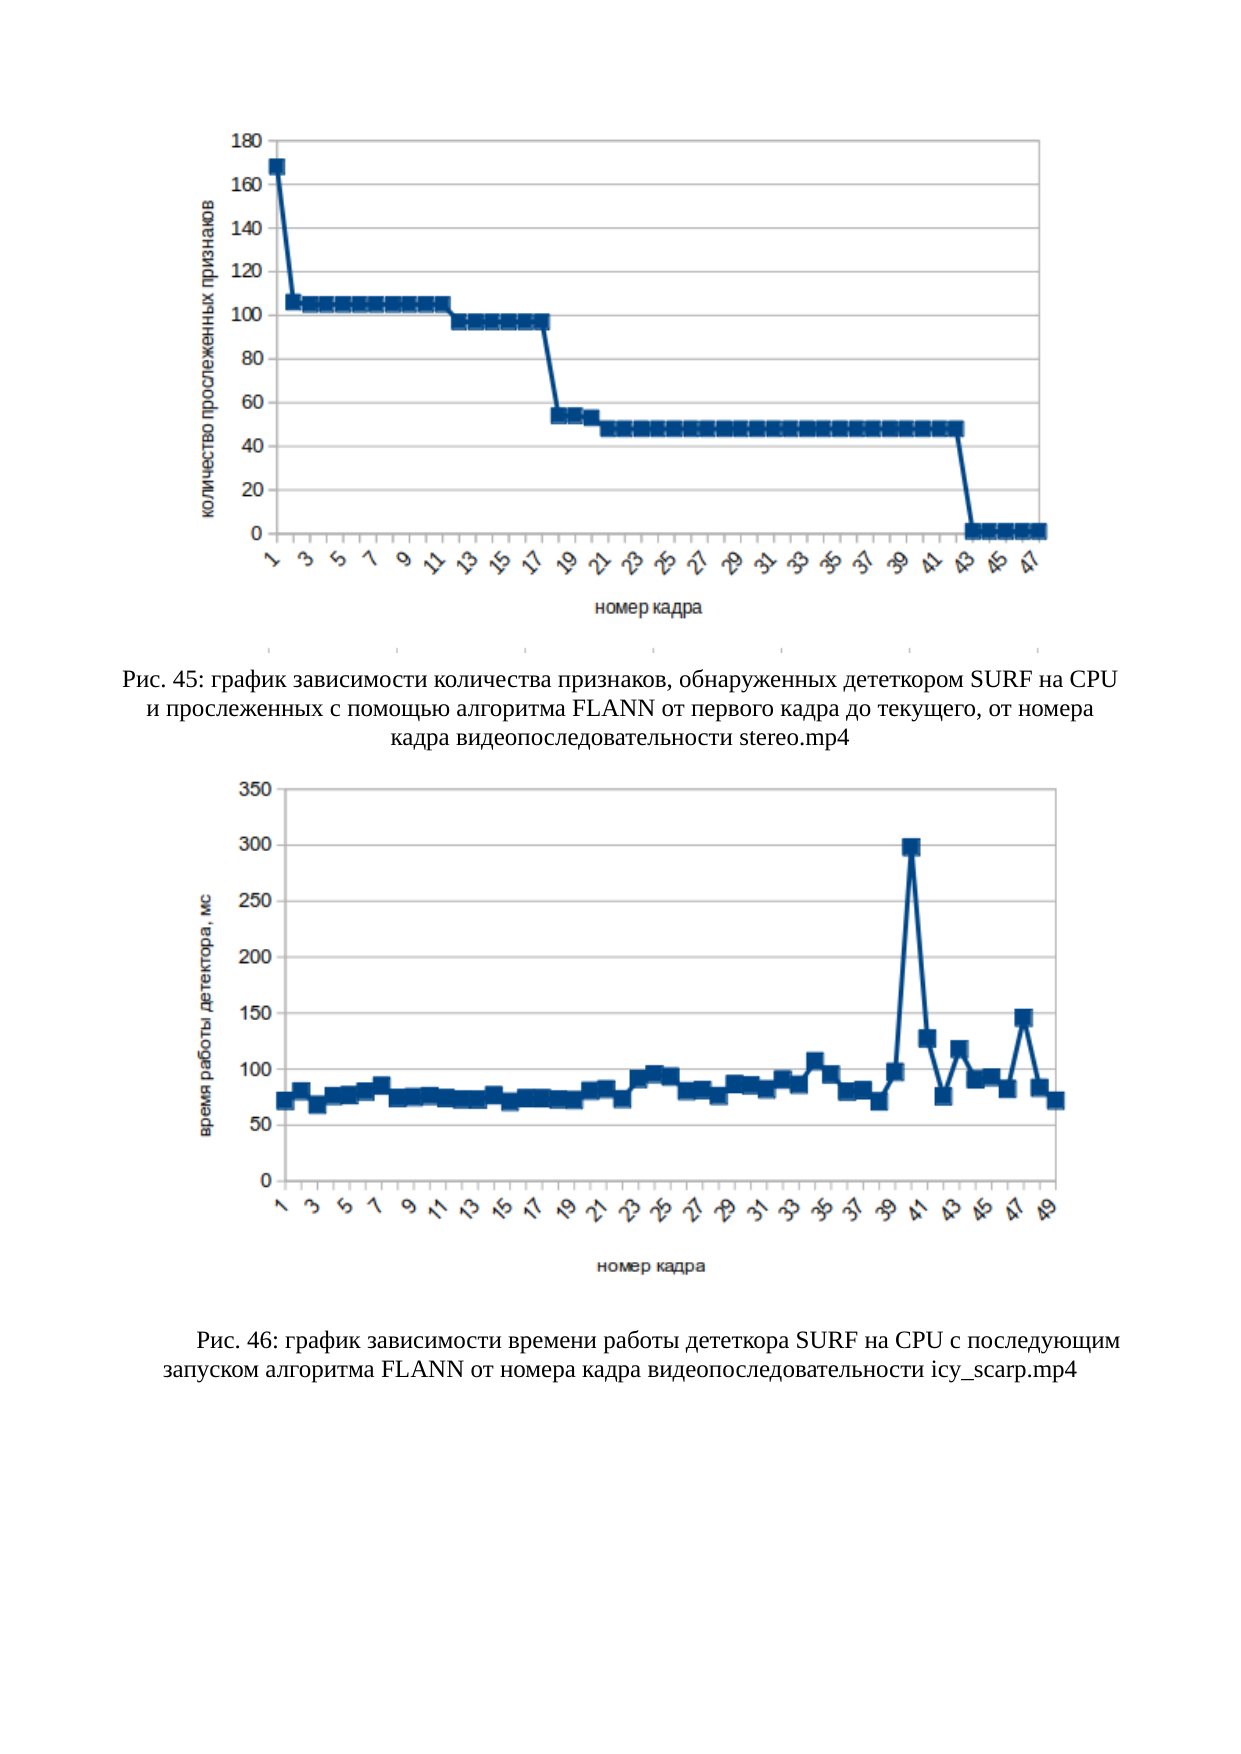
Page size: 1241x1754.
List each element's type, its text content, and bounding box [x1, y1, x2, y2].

picture [170, 779, 1071, 1297]
text Рис. 46: график зависимости времени работы дететкора SURF на CPU с последующим запуском алгоритма FLANN от номера кадра видеопоследовательности icy_scarp.mp4 [118, 1326, 1122, 1383]
text Рис. 45: график зависимости количества признаков, обнаруженных дететкором SURF на CPU и прослеженных с помощью алгоритма FLANN от первого кадра до текущего, от номера кадра видеопоследовательности stereo.mp4 [118, 664, 1122, 751]
picture [173, 118, 1067, 653]
